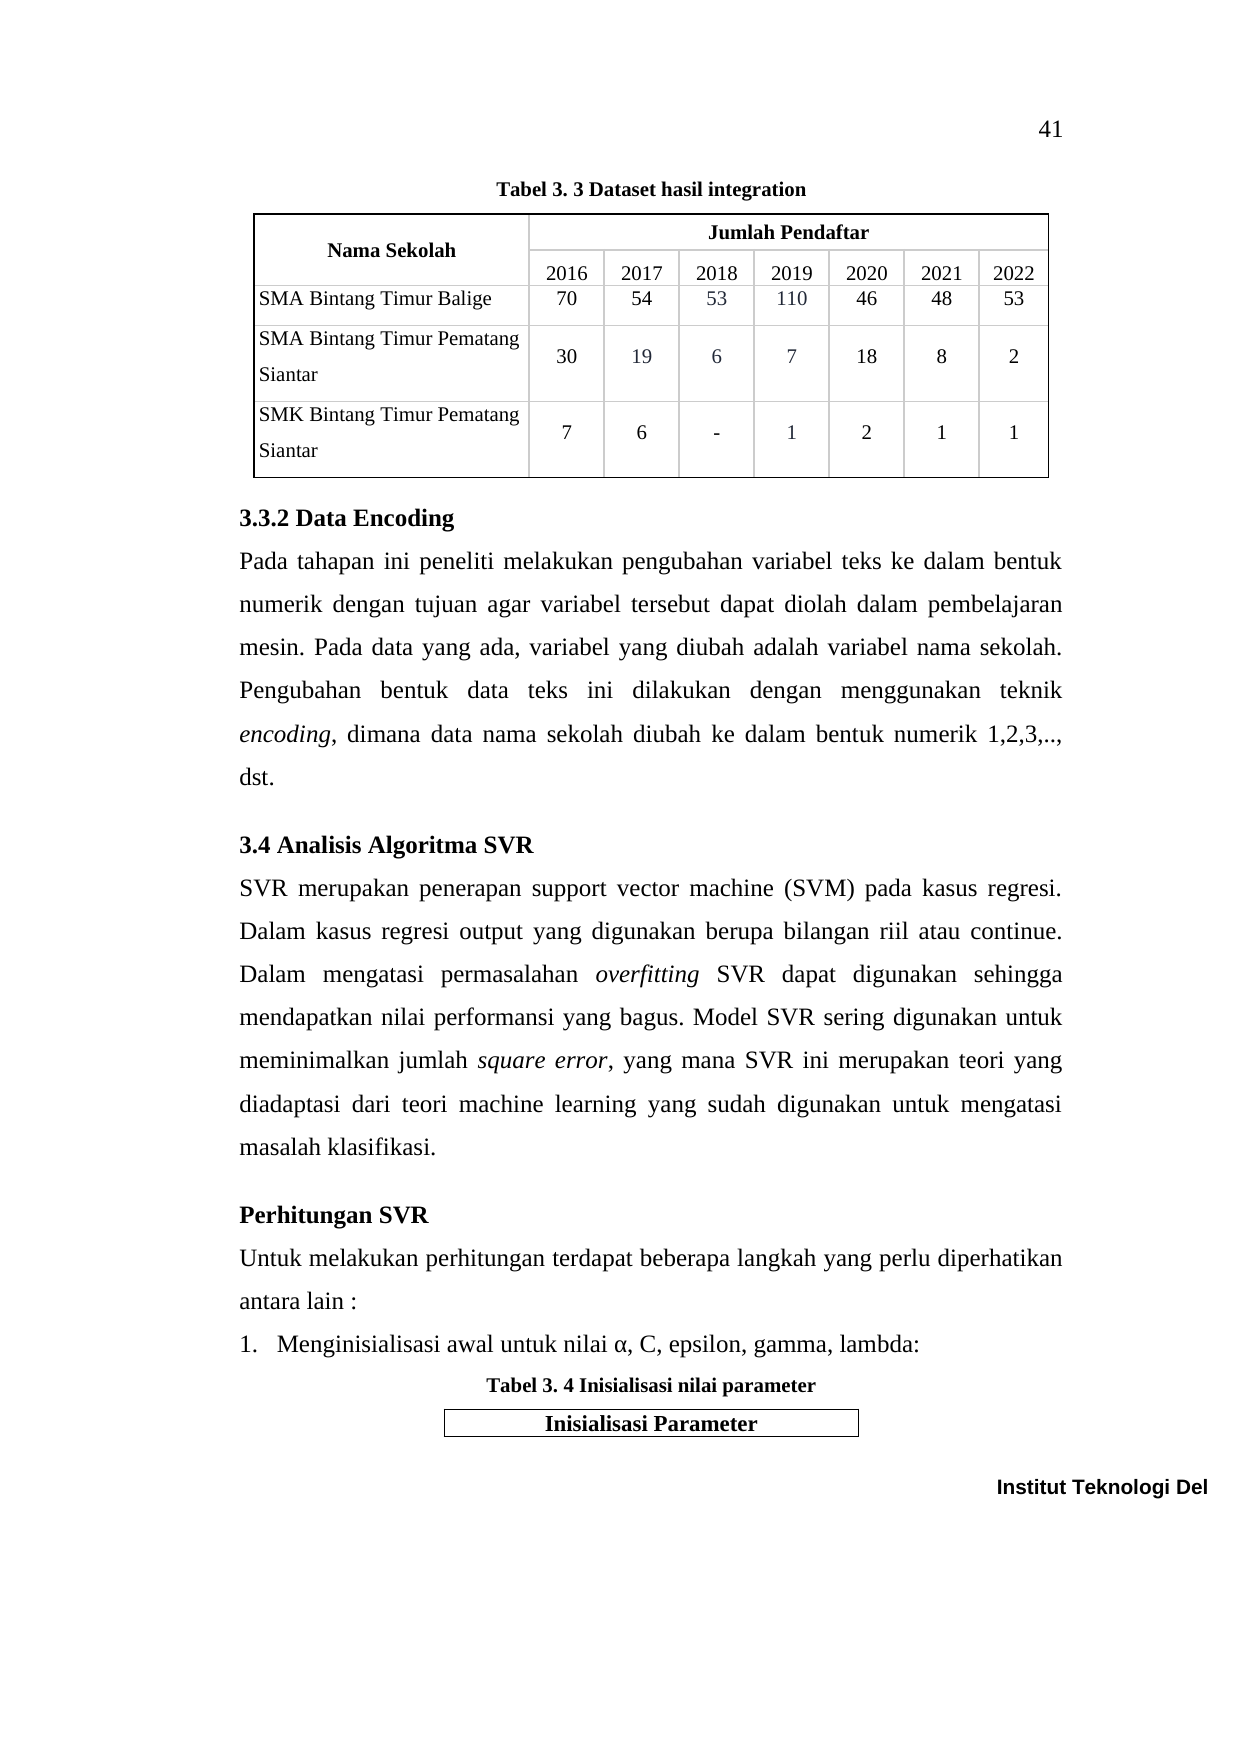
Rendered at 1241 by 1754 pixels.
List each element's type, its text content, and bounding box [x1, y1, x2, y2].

table_cell 1 [905, 402, 978, 477]
text Tabel 3. 3 Dataset hasil integration [239, 177, 1063, 201]
table_cell 2 [980, 326, 1048, 401]
text Perhitungan SVR [239, 1200, 1063, 1229]
table_cell 2020 [830, 251, 903, 285]
table_cell 1 [755, 402, 828, 477]
table_cell 53 [980, 286, 1048, 325]
table_cell SMA Bintang Timur Pematang Siantar [255, 326, 528, 401]
table_cell 110 [755, 286, 828, 325]
table_cell 2022 [980, 251, 1048, 285]
list Menginisialisasi awal untuk nilai α, C, epsilon, gamma, lambda: [239, 1329, 1063, 1358]
text Tabel 3. 4 Inisialisasi nilai parameter [239, 1372, 1063, 1397]
table_header Nama Sekolah [255, 215, 528, 285]
table_cell - [680, 402, 753, 477]
table_cell 70 [530, 286, 603, 325]
table_cell SMA Bintang Timur Balige [255, 286, 528, 325]
table_cell 18 [830, 326, 903, 401]
text Pada tahapan ini peneliti melakukan pengubahan variabel teks ke dalam bentuk numerik dengan tujuan agar variabel tersebut dapat diolah dalam pembelajaran mesin. Pada data yang ada, variabel yang diubah adalah variabel nama sekolah. Pengubahan bentuk data teks ini dilakukan dengan menggunakan teknik encoding, dimana data nama sekolah diubah ke dalam bentuk numerik 1,2,3,.., dst. [239, 546, 1063, 791]
table_cell 6 [680, 326, 753, 401]
table_cell 30 [530, 326, 603, 401]
text Untuk melakukan perhitungan terdapat beberapa langkah yang perlu diperhatikan antara lain : [239, 1243, 1063, 1315]
table_cell 2016 [530, 251, 603, 285]
table_cell 2019 [755, 251, 828, 285]
subtitle 3.3.2 Data Encoding [239, 503, 1063, 532]
table_cell 7 [755, 326, 828, 401]
table_cell 1 [980, 402, 1048, 477]
table_cell 48 [905, 286, 978, 325]
table_header Inisialisasi Parameter [445, 1410, 858, 1436]
table_cell 19 [605, 326, 678, 401]
table_cell 53 [680, 286, 753, 325]
table_cell SMK Bintang Timur Pematang Siantar [255, 402, 528, 477]
text SVR merupakan penerapan support vector machine (SVM) pada kasus regresi. Dalam kasus regresi output yang digunakan berupa bilangan riil atau continue. Dalam mengatasi permasalahan overfitting SVR dapat digunakan sehingga mendapatkan nilai performansi yang bagus. Model SVR sering digunakan untuk meminimalkan jumlah square error, yang mana SVR ini merupakan teori yang diadaptasi dari teori machine learning yang sudah digunakan untuk mengatasi masalah klasifikasi. [239, 873, 1063, 1161]
table_cell 2017 [605, 251, 678, 285]
table_cell 8 [905, 326, 978, 401]
table_cell 7 [530, 402, 603, 477]
table_cell 46 [830, 286, 903, 325]
table_cell 54 [605, 286, 678, 325]
subtitle 3.4 Analisis Algoritma SVR [239, 830, 1063, 859]
table_header Jumlah Pendaftar [530, 215, 1048, 249]
table_cell 2018 [680, 251, 753, 285]
table_cell 2021 [905, 251, 978, 285]
table_cell 2 [830, 402, 903, 477]
table_cell 6 [605, 402, 678, 477]
